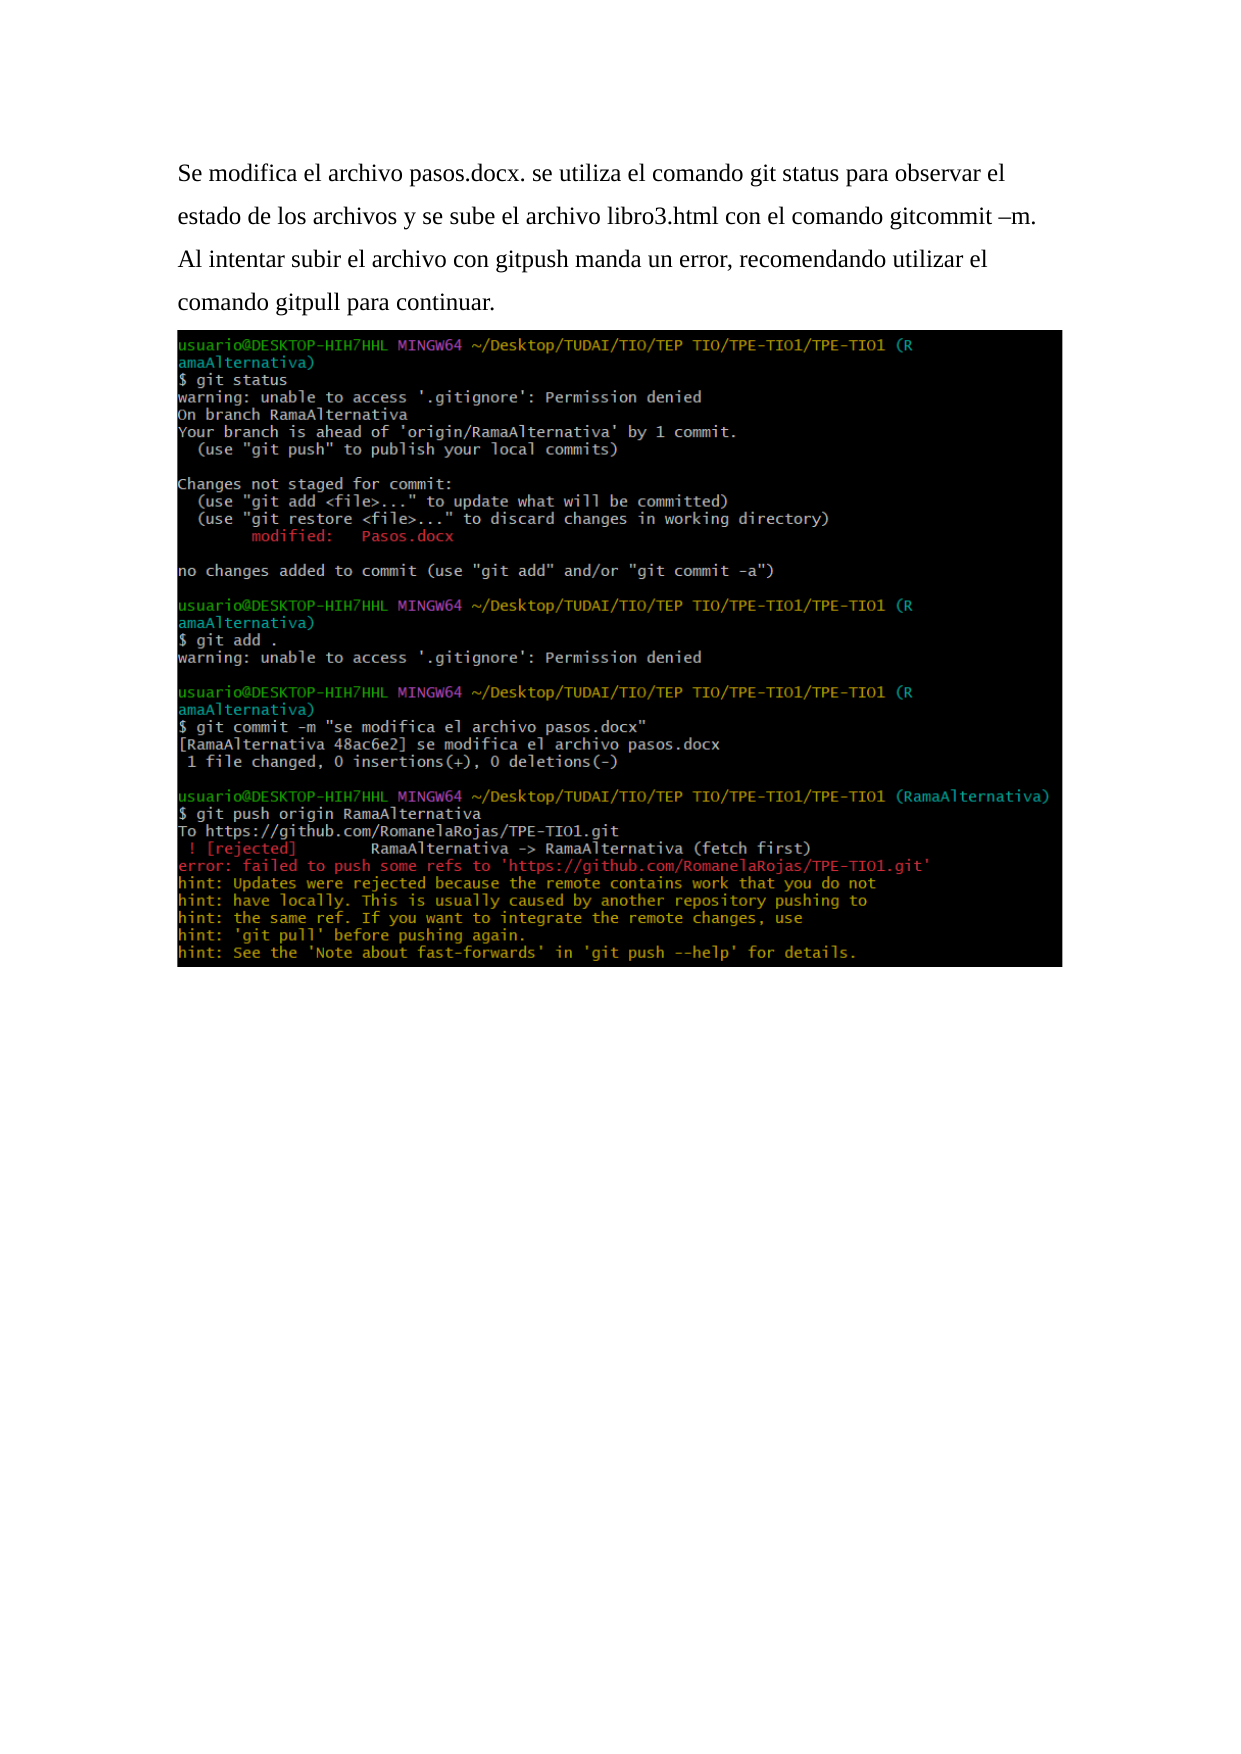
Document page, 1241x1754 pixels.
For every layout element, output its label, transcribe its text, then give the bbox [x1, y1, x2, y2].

picture [177, 330, 1063, 967]
text Al intentar subir el archivo con gitpush manda un error, recomendando utilizar el comando gitpull para continuar. [177, 244, 1063, 316]
text Se modifica el archivo pasos.docx. se utiliza el comando git status para observar el estado de los archivos y se sube el archivo libro3.html con el comando gitcommit –m. [177, 158, 1063, 230]
